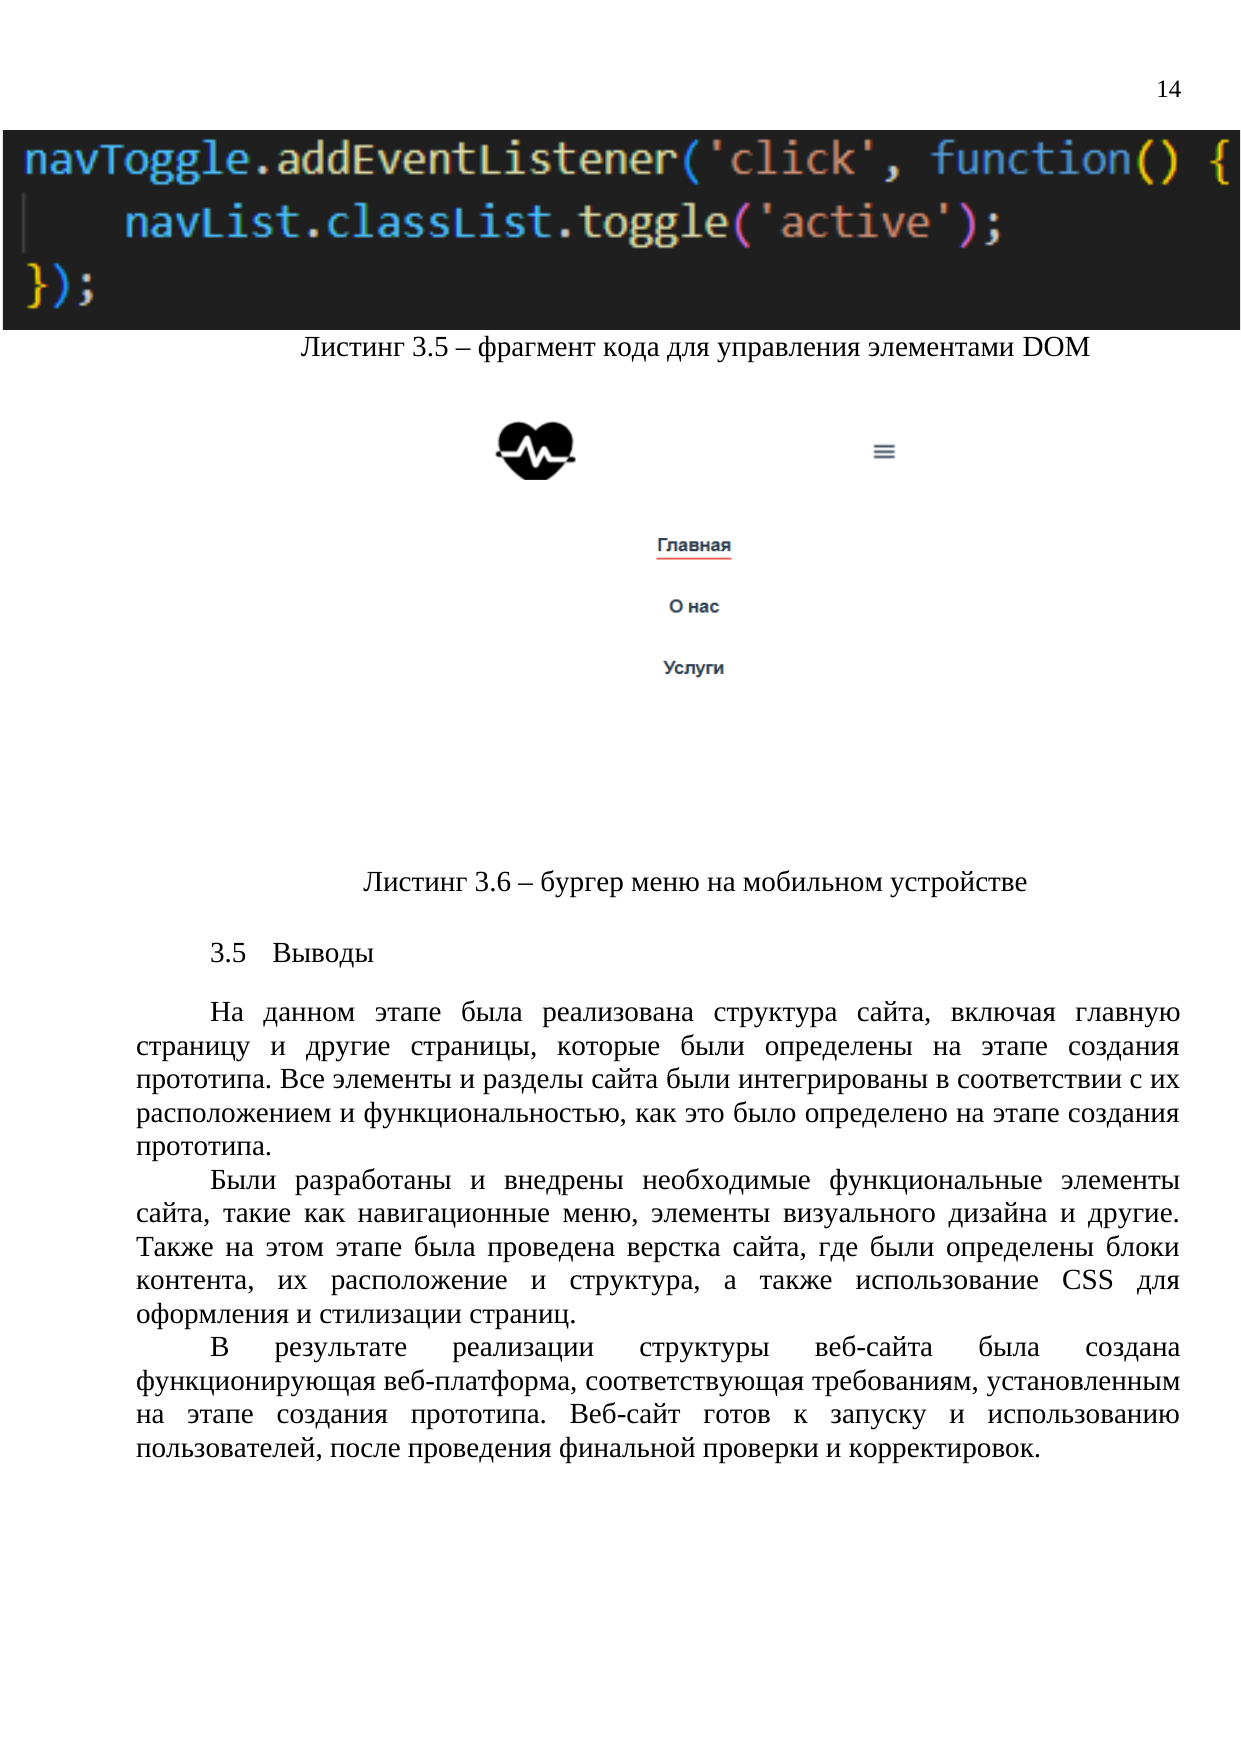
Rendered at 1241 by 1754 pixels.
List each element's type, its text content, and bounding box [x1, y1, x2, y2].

text Листинг 3.5 – фрагмент кода для управления элементами DOM [136, 330, 1181, 363]
text Листинг 3.6 – бургер меню на мобильном устройстве [136, 864, 1181, 898]
text Были разработаны и внедрены необходимые функциональные элементы сайта, такие как навигационные меню, элементы визуального дизайна и другие. Также на этом этапе была проведена верстка сайта, где были определены блоки контента, их расположение и структура, а также использование CSS для оформления и стилизации страниц. [136, 1162, 1181, 1329]
picture [479, 401, 912, 827]
text В результате реализации структуры веб-сайта была создана функционирующая веб-платформа, соответствующая требованиям, установленным на этапе создания прототипа. Веб-сайт готов к запуску и использованию пользователей, после проведения финальной проверки и корректировок. [136, 1329, 1181, 1464]
picture [2, 130, 1241, 330]
list Выводы [136, 936, 1181, 969]
text На данном этапе была реализована структура сайта, включая главную страницу и другие страницы, которые были определены на этапе создания прототипа. Все элементы и разделы сайта были интегрированы в соответствии с их расположением и функциональностью, как это было определено на этапе создания прототипа. [136, 994, 1181, 1162]
